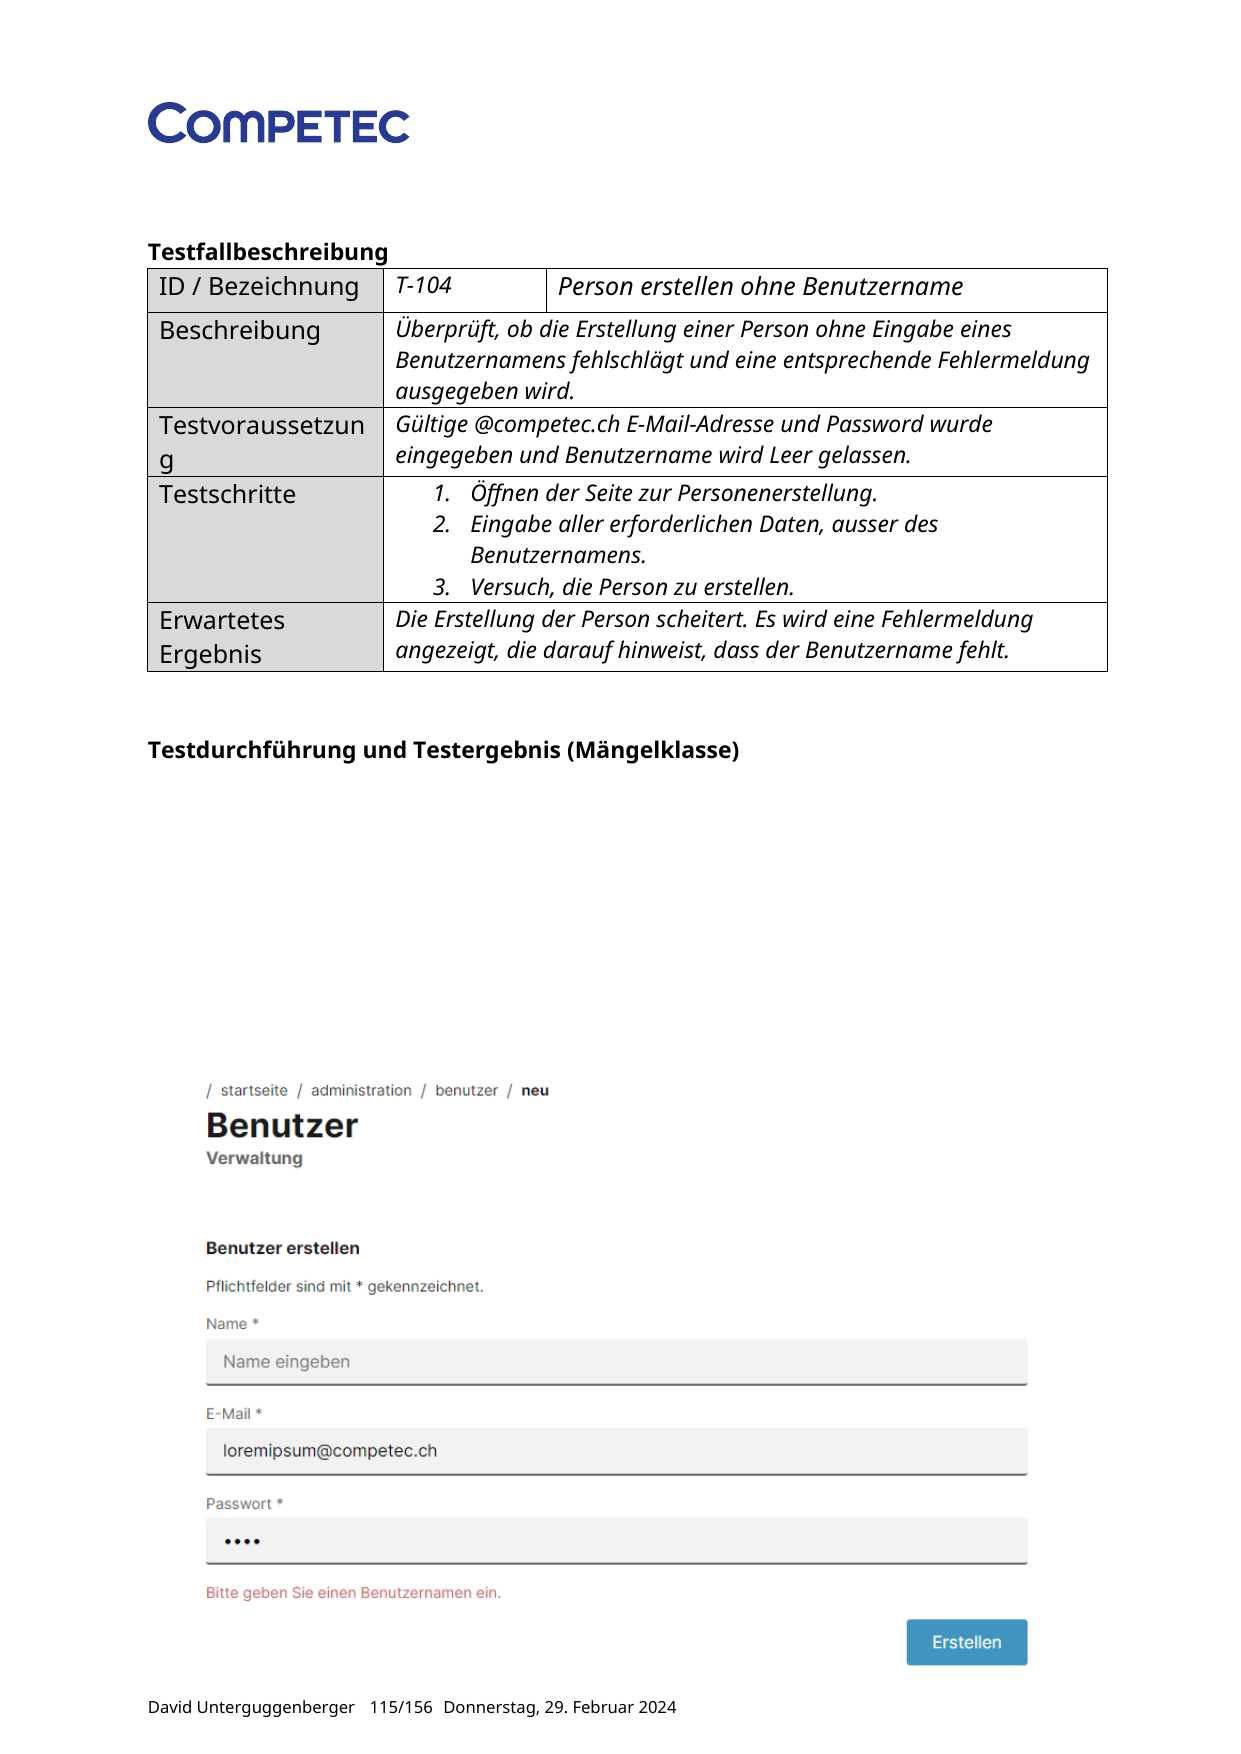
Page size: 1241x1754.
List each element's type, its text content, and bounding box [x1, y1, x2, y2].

text Testdurchführung und Testergebnis (Mängelklasse) [148, 734, 1122, 766]
text Testfallbeschreibung [148, 236, 1122, 267]
table_cell Testschritte [148, 477, 383, 602]
table_cell Gültige @competec.ch E-Mail-Adresse und Password wurde eingegeben und Benutzername wird Leer gelassen. [384, 408, 1107, 476]
table_cell Beschreibung [148, 313, 383, 407]
table_header ID / Bezeichnung [148, 269, 383, 312]
table_header T-104 [384, 269, 546, 312]
table_cell Öffnen der Seite zur Personenerstellung. Eingabe aller erforderlichen Daten, ausser des Benutzernamens. Versuch, die Person zu erstellen. [384, 477, 1107, 602]
picture [176, 1075, 1094, 1669]
table_header Person erstellen ohne Benutzername [547, 269, 1107, 312]
table_cell Überprüft, ob die Erstellung einer Person ohne Eingabe eines Benutzernamens fehlschlägt und eine entsprechende Fehlermeldung ausgegeben wird. [384, 313, 1107, 407]
table_cell Testvoraussetzung [148, 408, 383, 476]
table_cell Erwartetes Ergebnis [148, 603, 383, 671]
table_cell Die Erstellung der Person scheitert. Es wird eine Fehlermeldung angezeigt, die darauf hinweist, dass der Benutzername fehlt. [384, 603, 1107, 671]
